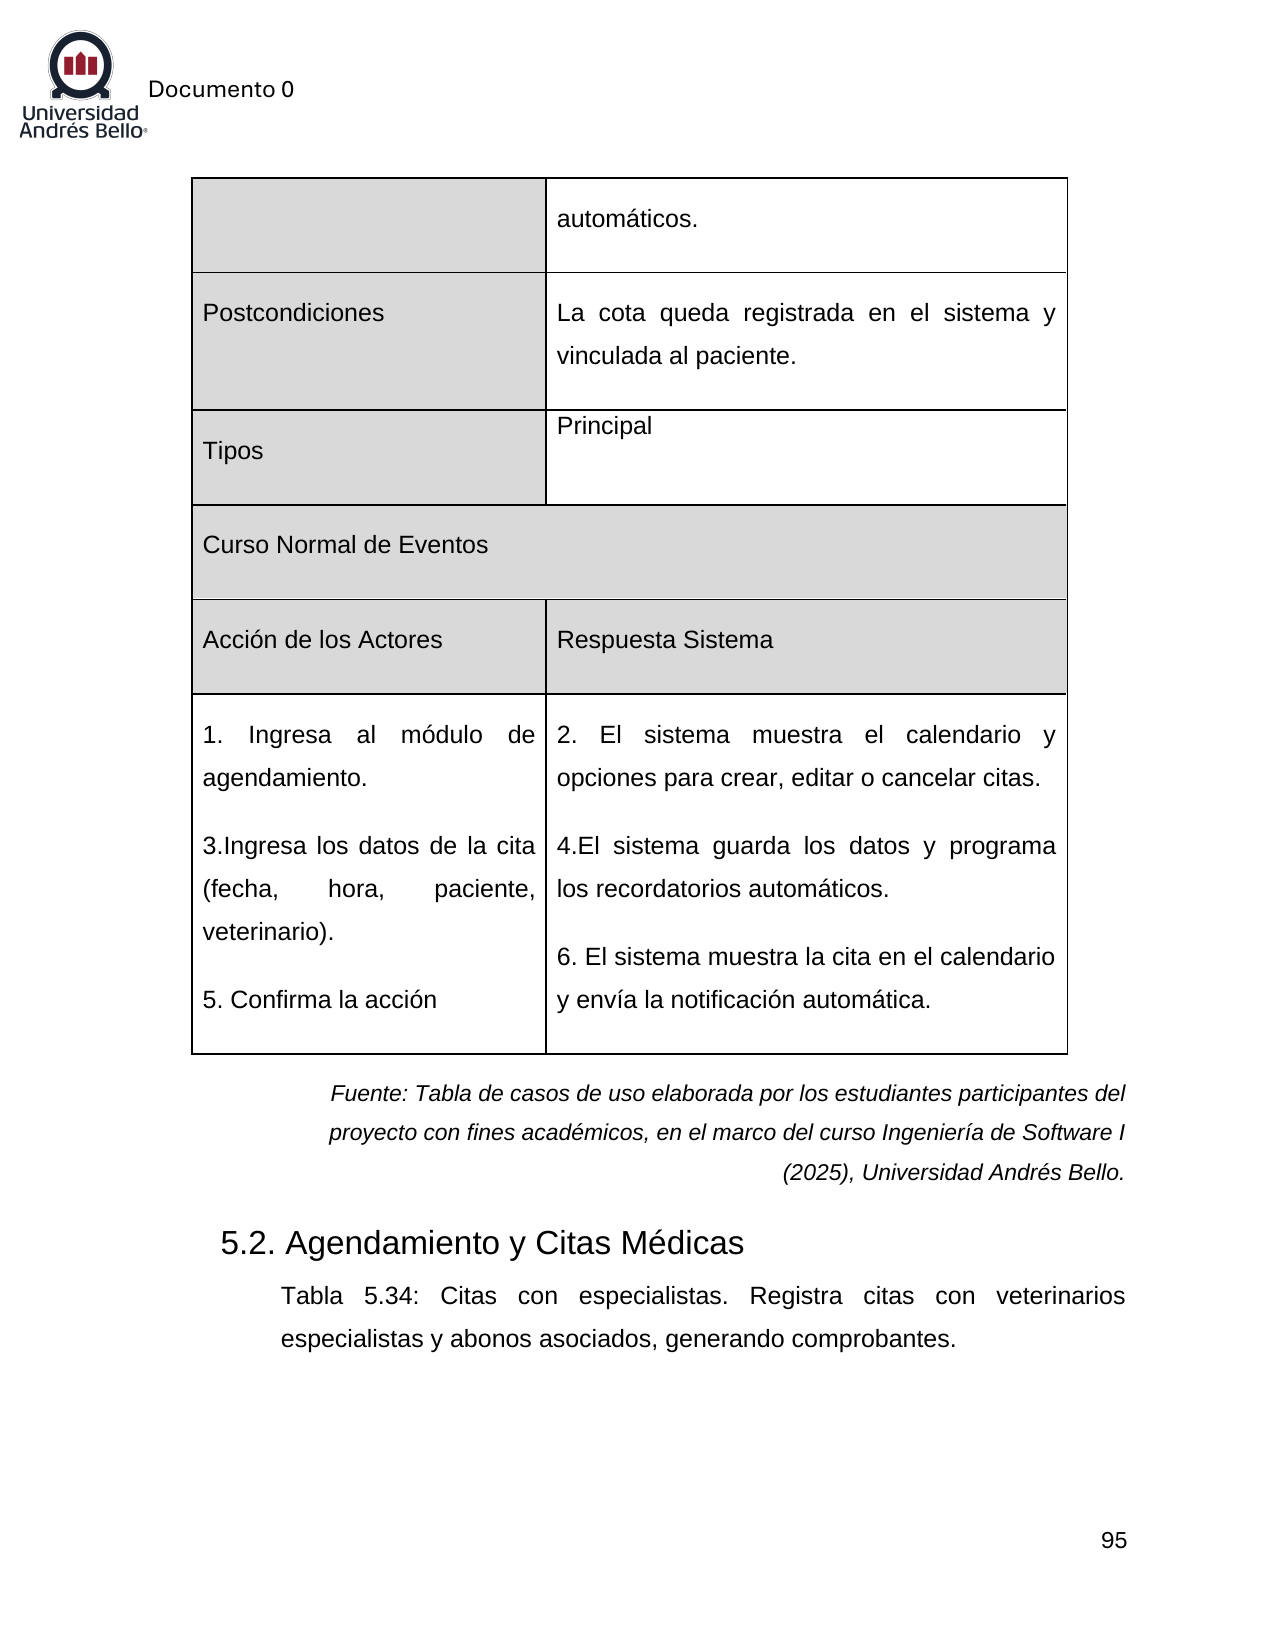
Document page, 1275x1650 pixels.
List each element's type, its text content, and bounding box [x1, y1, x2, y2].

subtitle 5.2. Agendamiento y Citas Médicas [220, 1223, 1127, 1262]
text Tabla 5.34: Citas con especialistas. Registra citas con veterinarios especialistas y abonos asociados, generando comprobantes. [281, 1281, 1127, 1353]
table_cell Acción de los Actores [193, 600, 545, 693]
table_cell Respuesta Sistema [547, 599, 1067, 693]
table_cell El actor crea, edita o cancela una cita médica, recibiendo recordatorios automáticos. [547, 179, 1067, 272]
text Fuente: Tabla de casos de uso elaborada por los estudiantes participantes del proyecto con fines académicos, en el marco del curso Ingeniería de Software I (2025), Universidad Andrés Bello. [298, 1080, 1127, 1185]
table_cell 2. El sistema muestra el calendario y opciones para crear, editar o cancelar citas. 4.El sistema guarda los datos y programa los recordatorios automáticos. 6. El sistema muestra la cita en el calendario y envía la notificación automática. [547, 693, 1067, 1053]
table_cell Postcondiciones [193, 273, 545, 409]
picture [19, 30, 148, 138]
table_cell Curso Normal de Eventos [193, 504, 1067, 598]
table_cell Principal [547, 409, 1067, 504]
table_cell Resumen [193, 179, 545, 272]
table_cell 1. Ingresa al módulo de agendamiento. 3.Ingresa los datos de la cita (fecha, hora, paciente, veterinario). 5. Confirma la acción [193, 695, 545, 1053]
table_cell Tipos [193, 411, 545, 504]
table_cell La cota queda registrada en el sistema y vinculada al paciente. [547, 272, 1067, 409]
